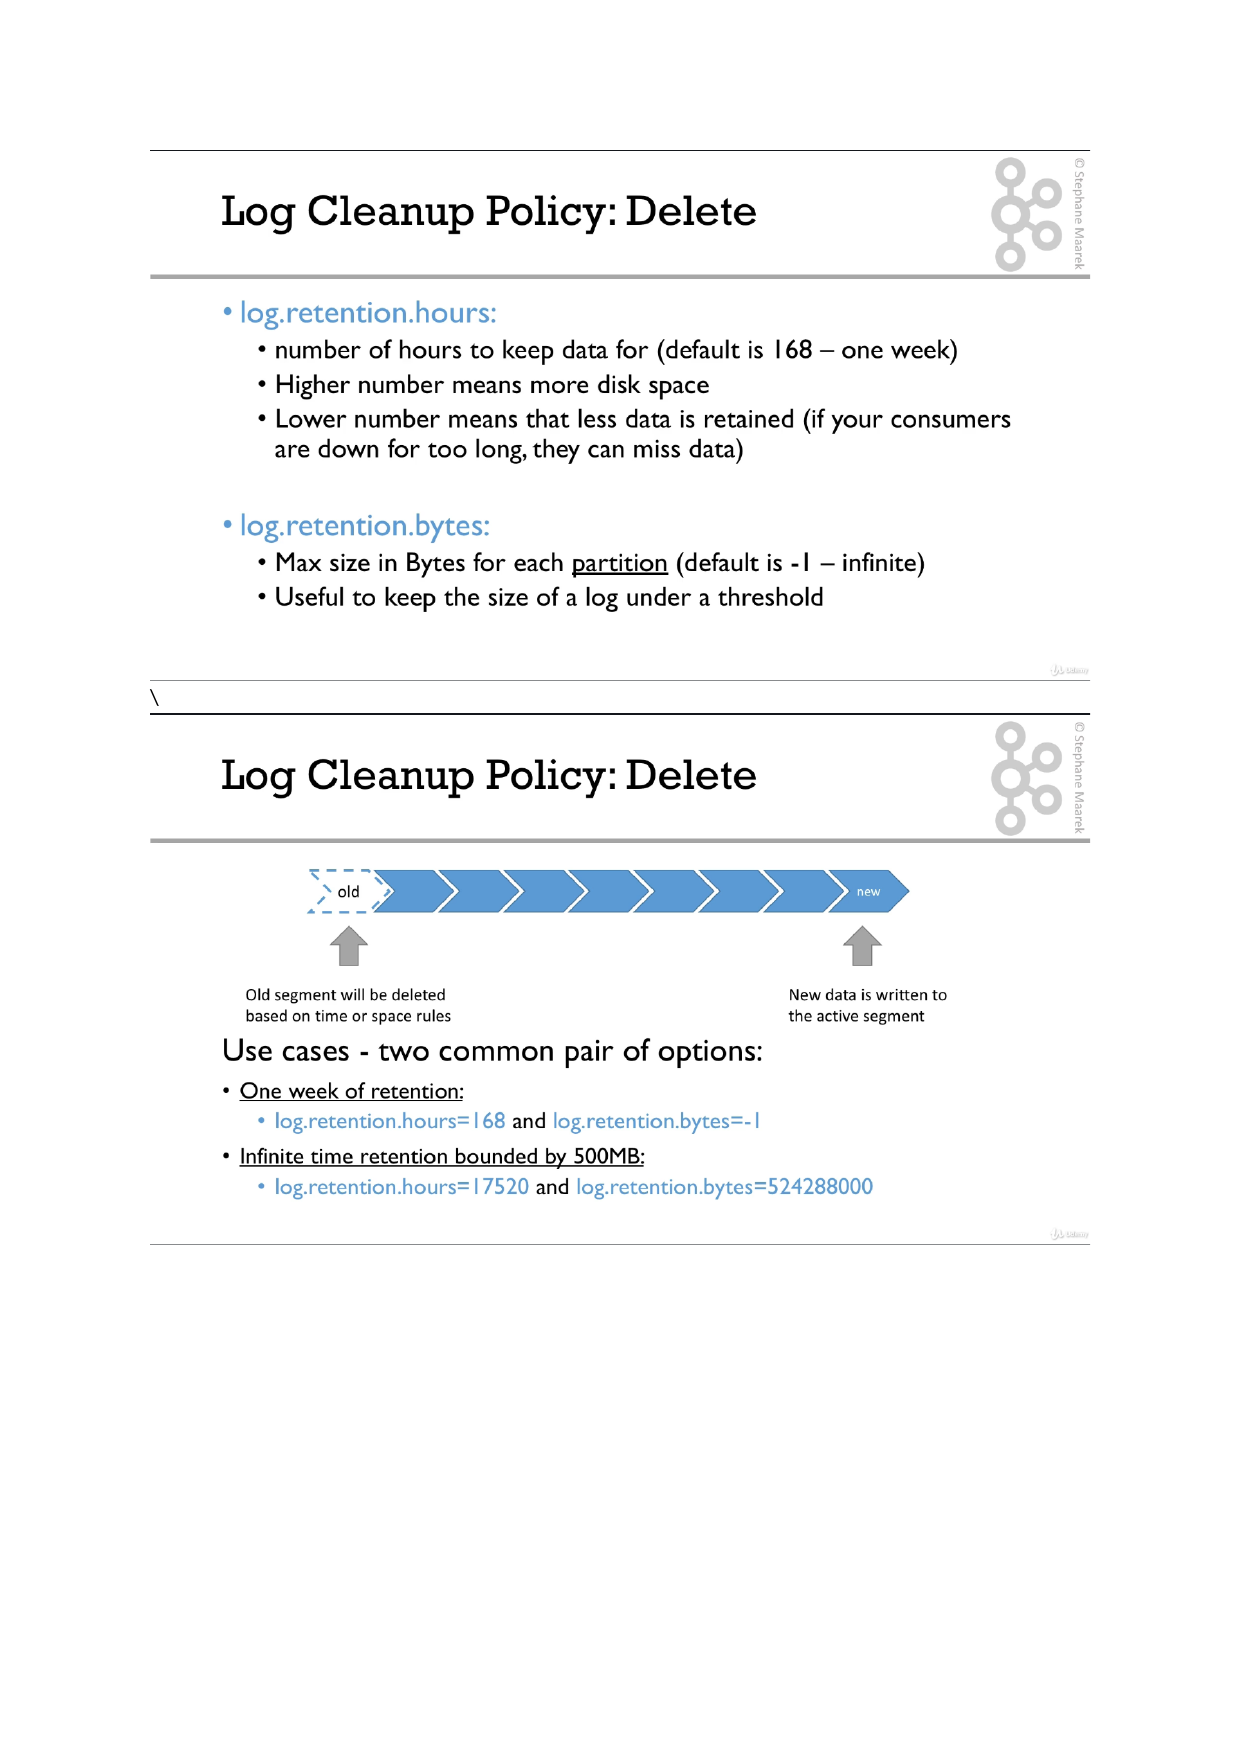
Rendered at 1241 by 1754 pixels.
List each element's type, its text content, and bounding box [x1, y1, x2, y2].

picture [150, 150, 1091, 681]
picture [150, 713, 1091, 1245]
text \ [150, 681, 1090, 713]
